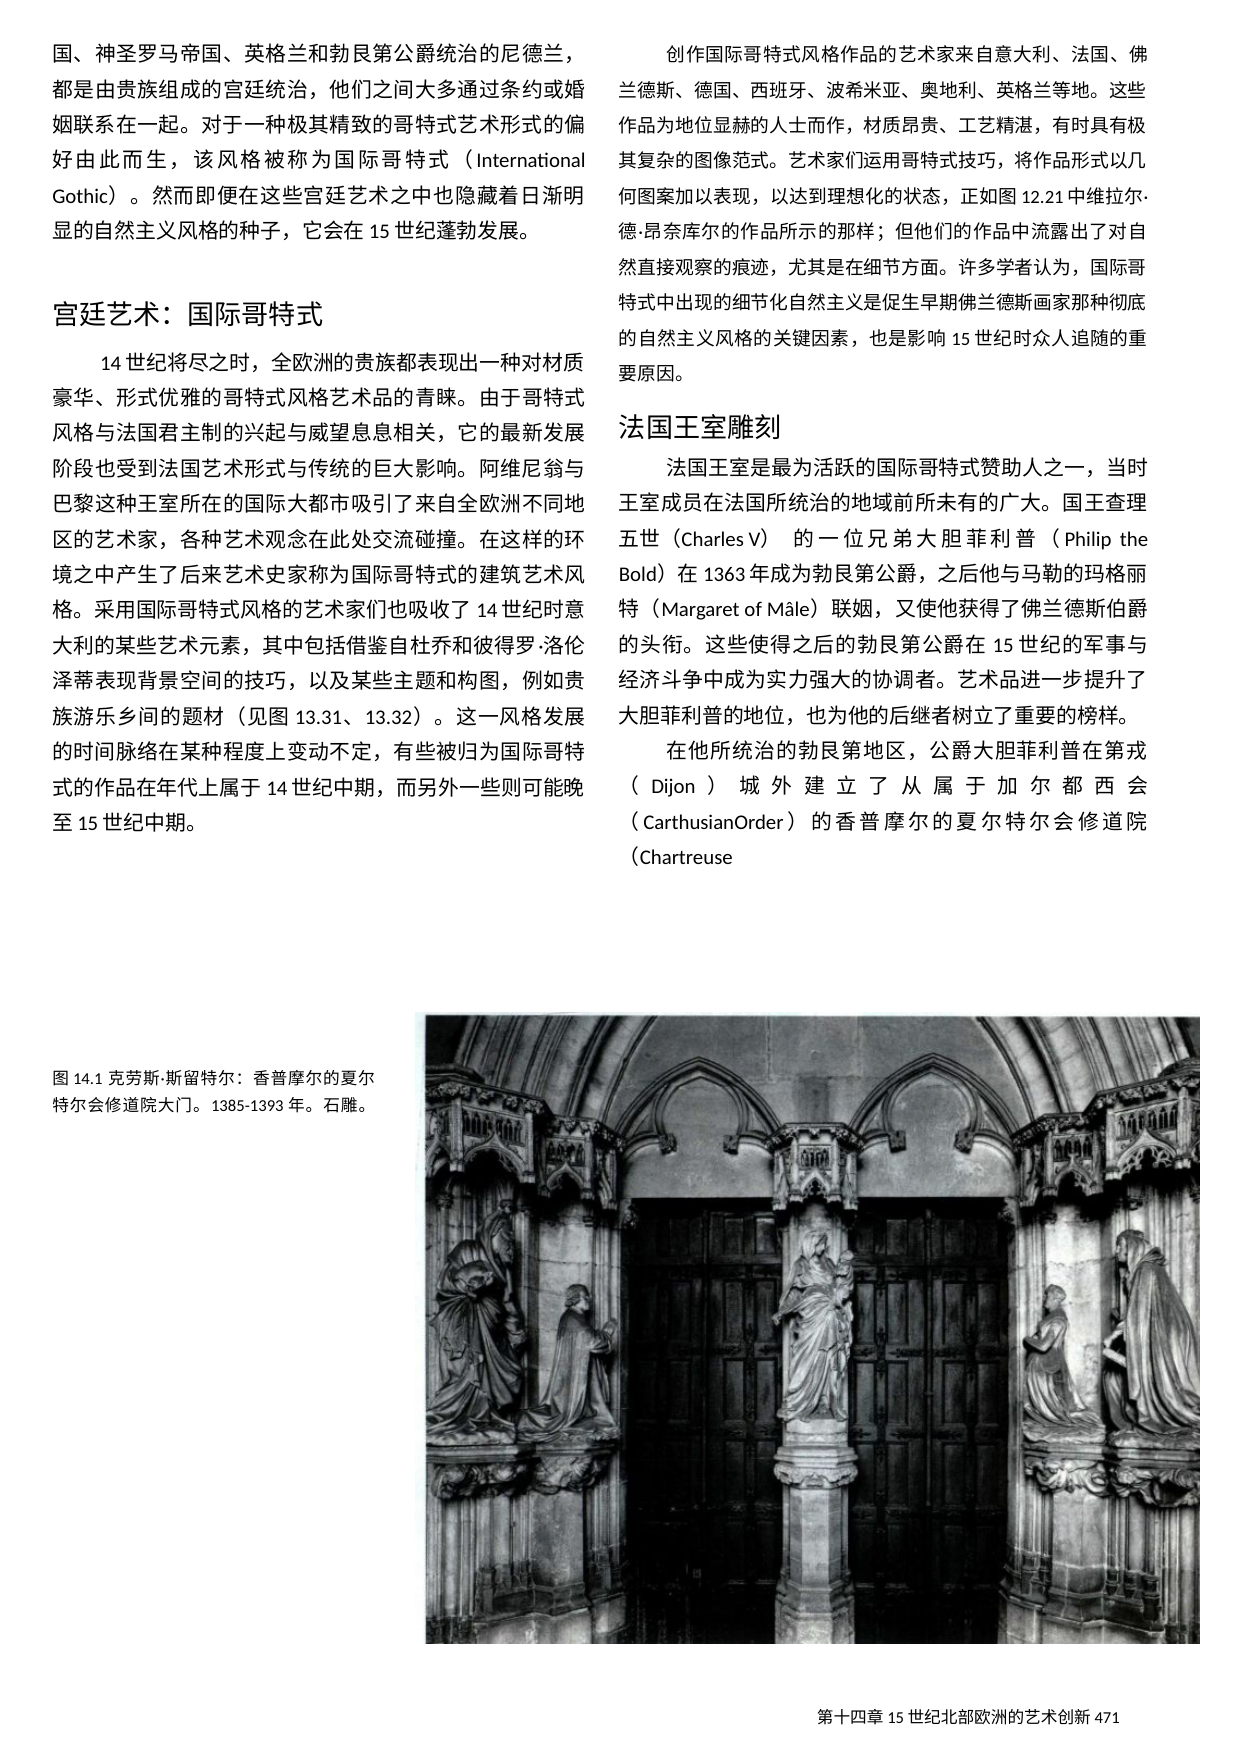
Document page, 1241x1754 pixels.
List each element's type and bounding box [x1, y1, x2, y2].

picture [414, 1012, 1200, 1644]
